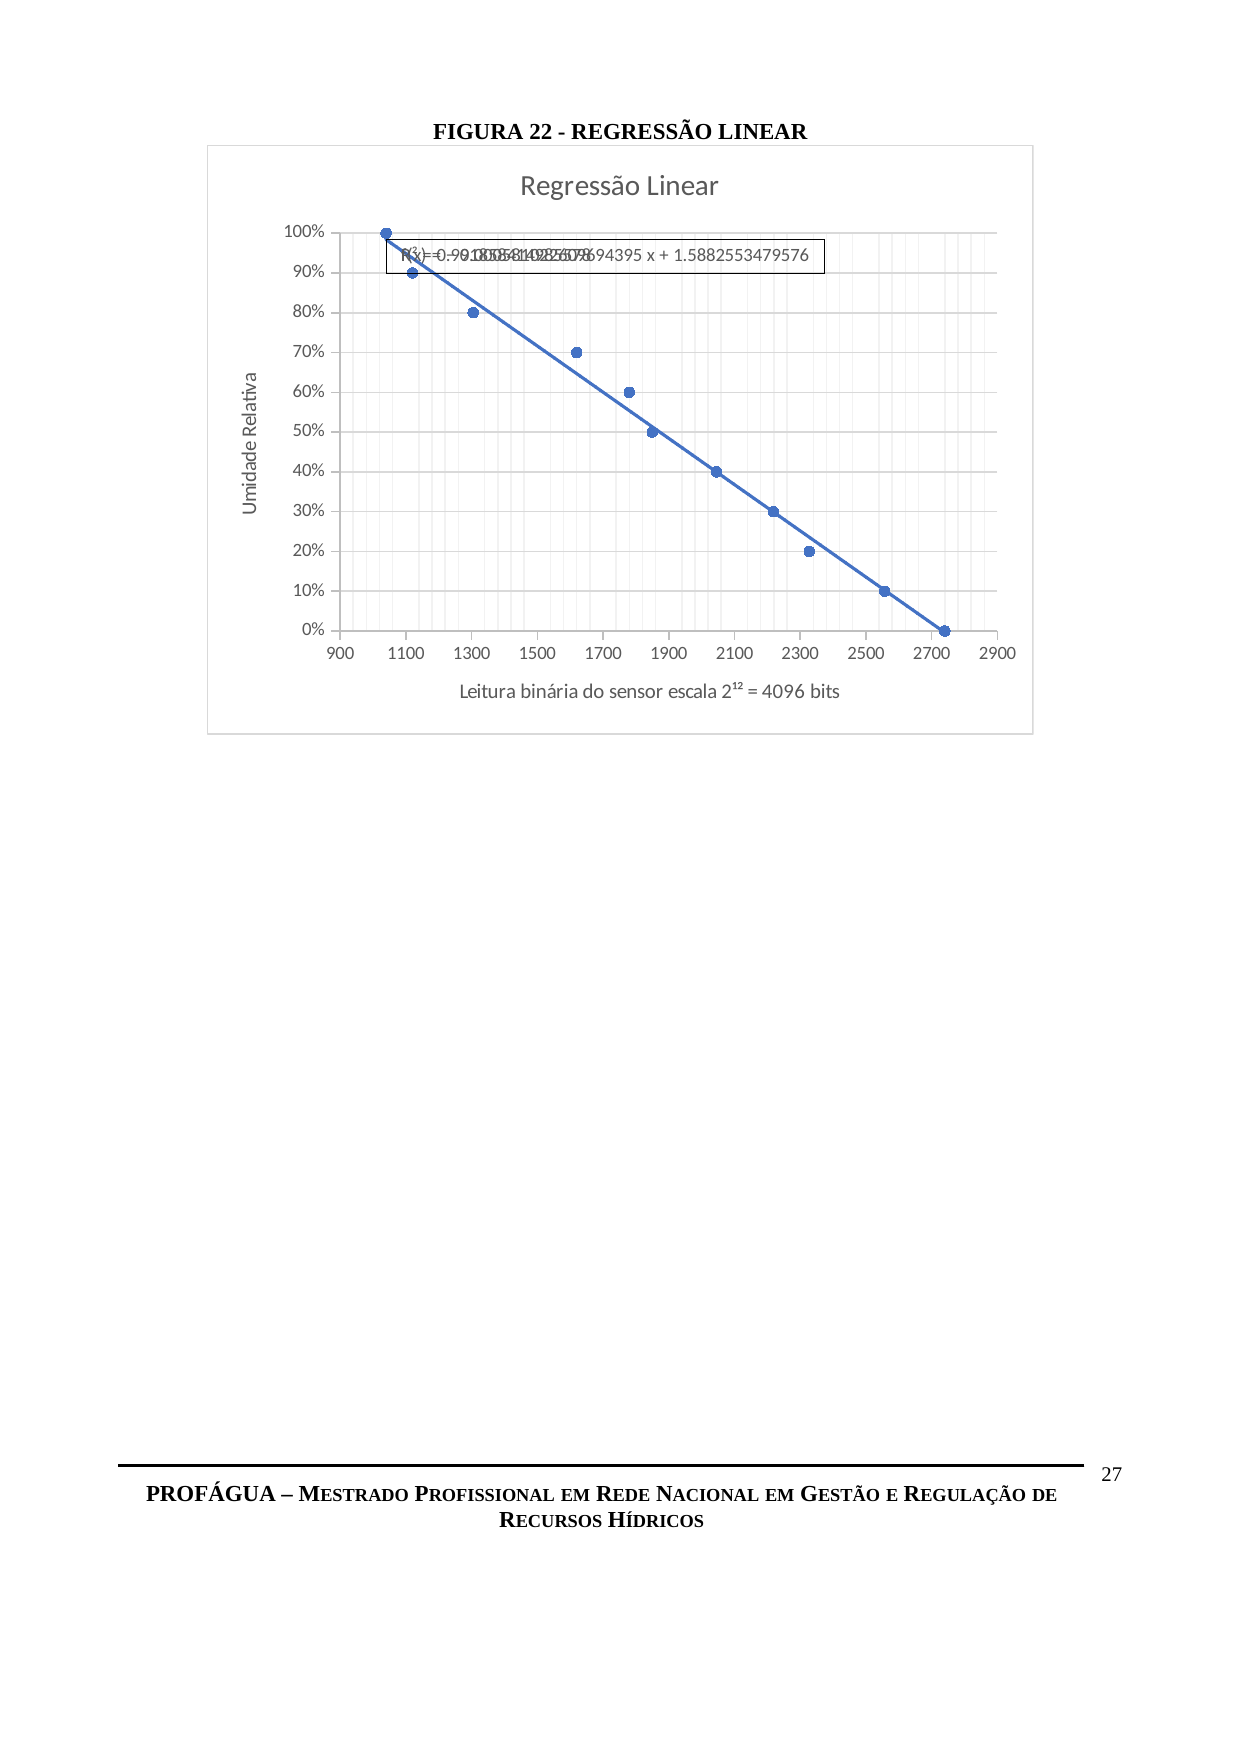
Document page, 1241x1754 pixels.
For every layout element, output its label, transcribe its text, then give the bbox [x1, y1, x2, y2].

text FIGURA 22 - REGRESSÃO LINEAR [118, 118, 1122, 144]
